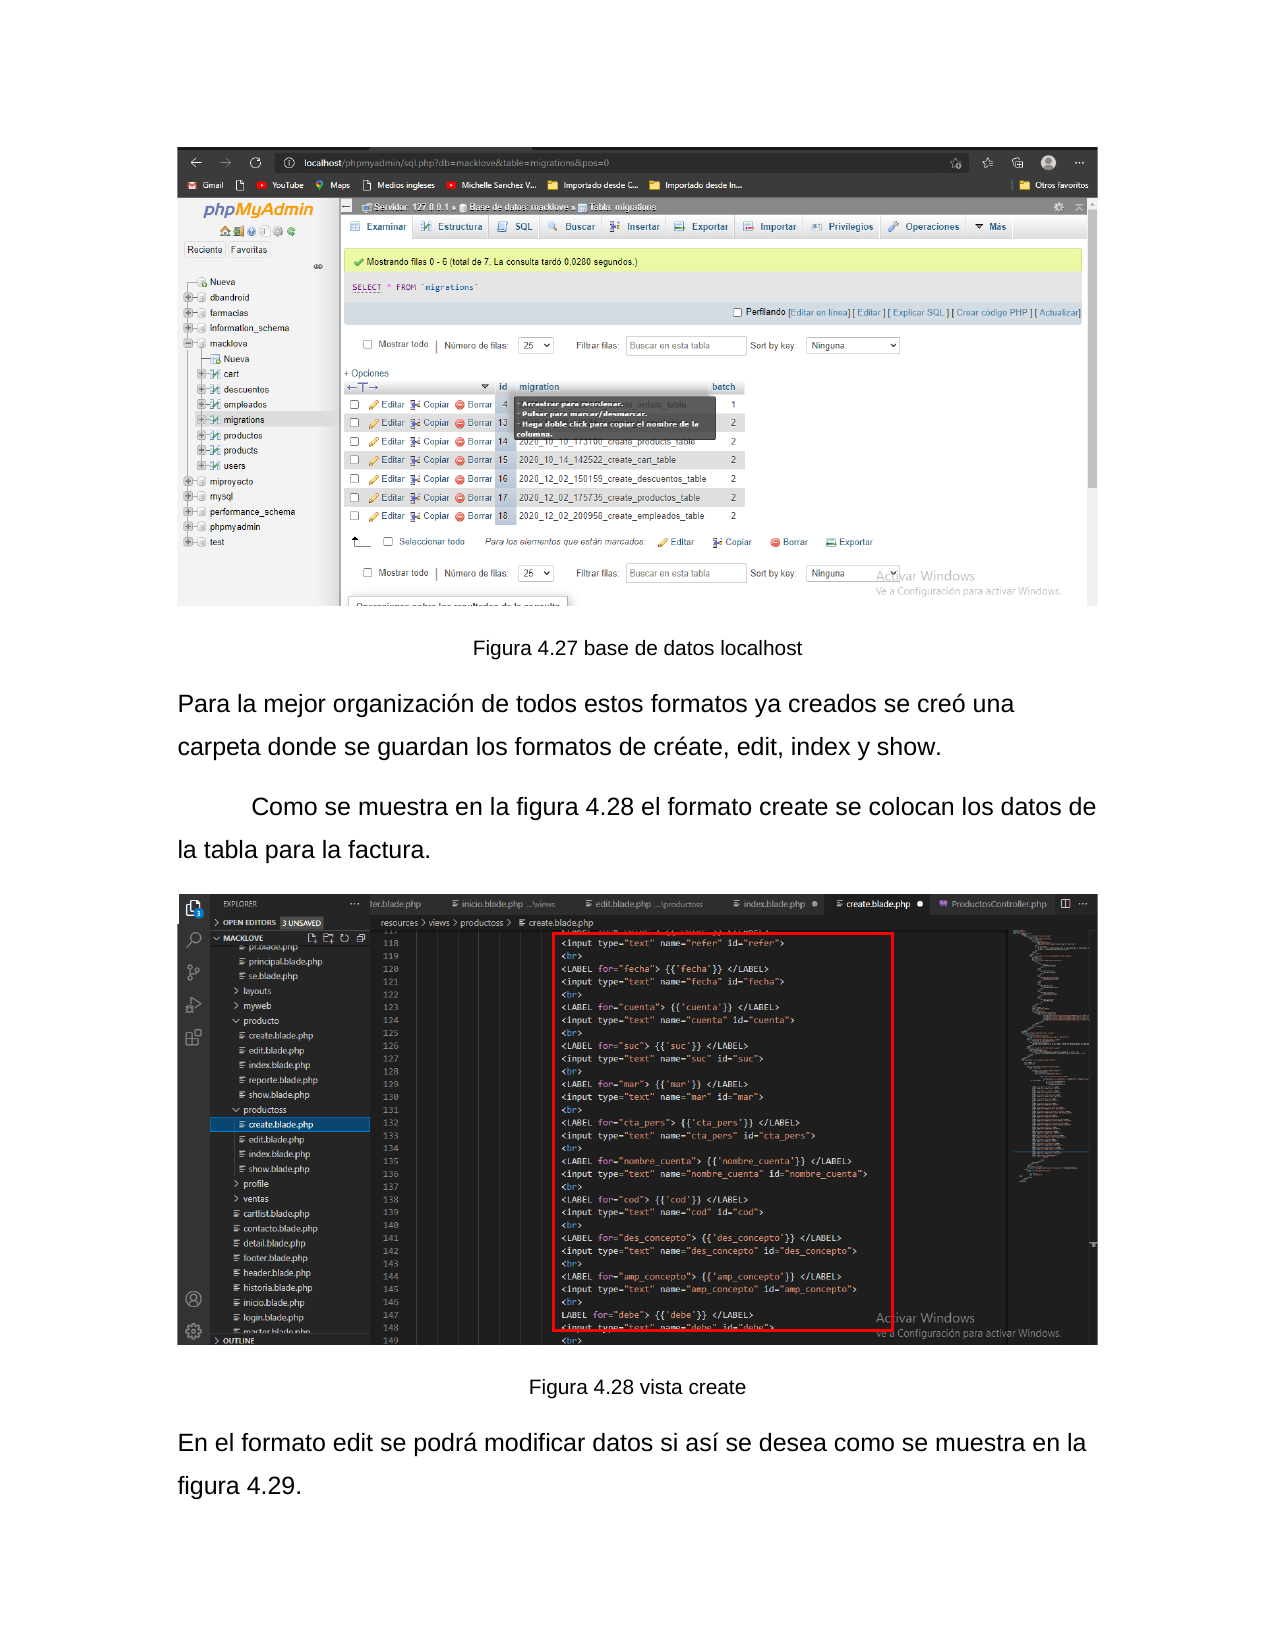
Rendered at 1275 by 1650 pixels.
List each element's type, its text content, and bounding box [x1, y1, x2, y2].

text Para la mejor organización de todos estos formatos ya creados se creó una carpeta donde se guardan los formatos de créate, edit, index y show. [177, 689, 1098, 761]
text En el formato edit se podrá modificar datos si así se desea como se muestra en la figura 4.29. [177, 1428, 1098, 1499]
picture [177, 894, 1098, 1345]
picture [177, 147, 1098, 606]
text Figura 4.27 base de datos localhost [177, 636, 1098, 660]
text Figura 4.28 vista create [177, 1375, 1098, 1399]
text Como se muestra en la figura 4.28 el formato create se colocan los datos de la tabla para la factura. [177, 792, 1098, 863]
